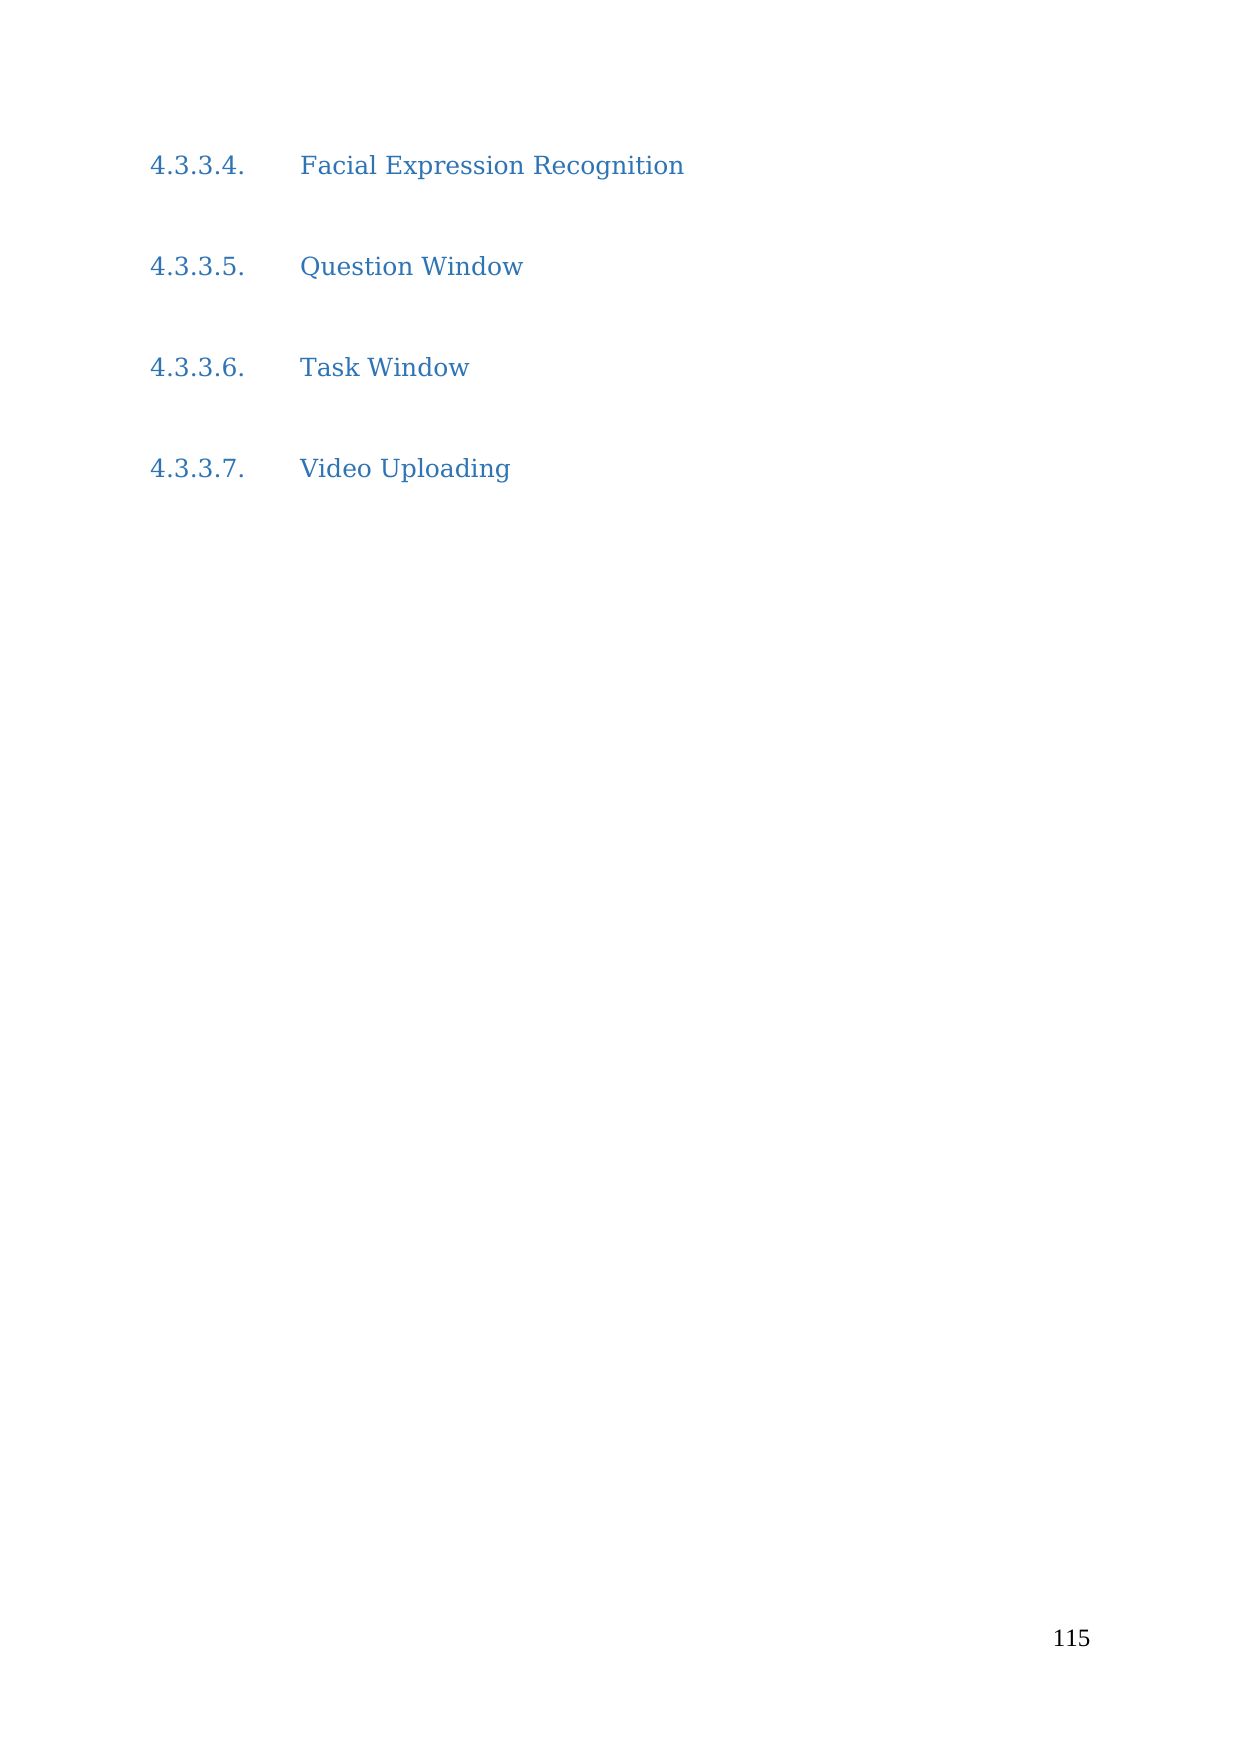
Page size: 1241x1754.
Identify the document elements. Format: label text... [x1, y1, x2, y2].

subtitle Facial Expression Recognition [150, 150, 1090, 180]
subtitle Task Window [150, 352, 1090, 382]
subtitle Video Uploading [150, 453, 1090, 483]
subtitle Question Window [150, 251, 1090, 281]
